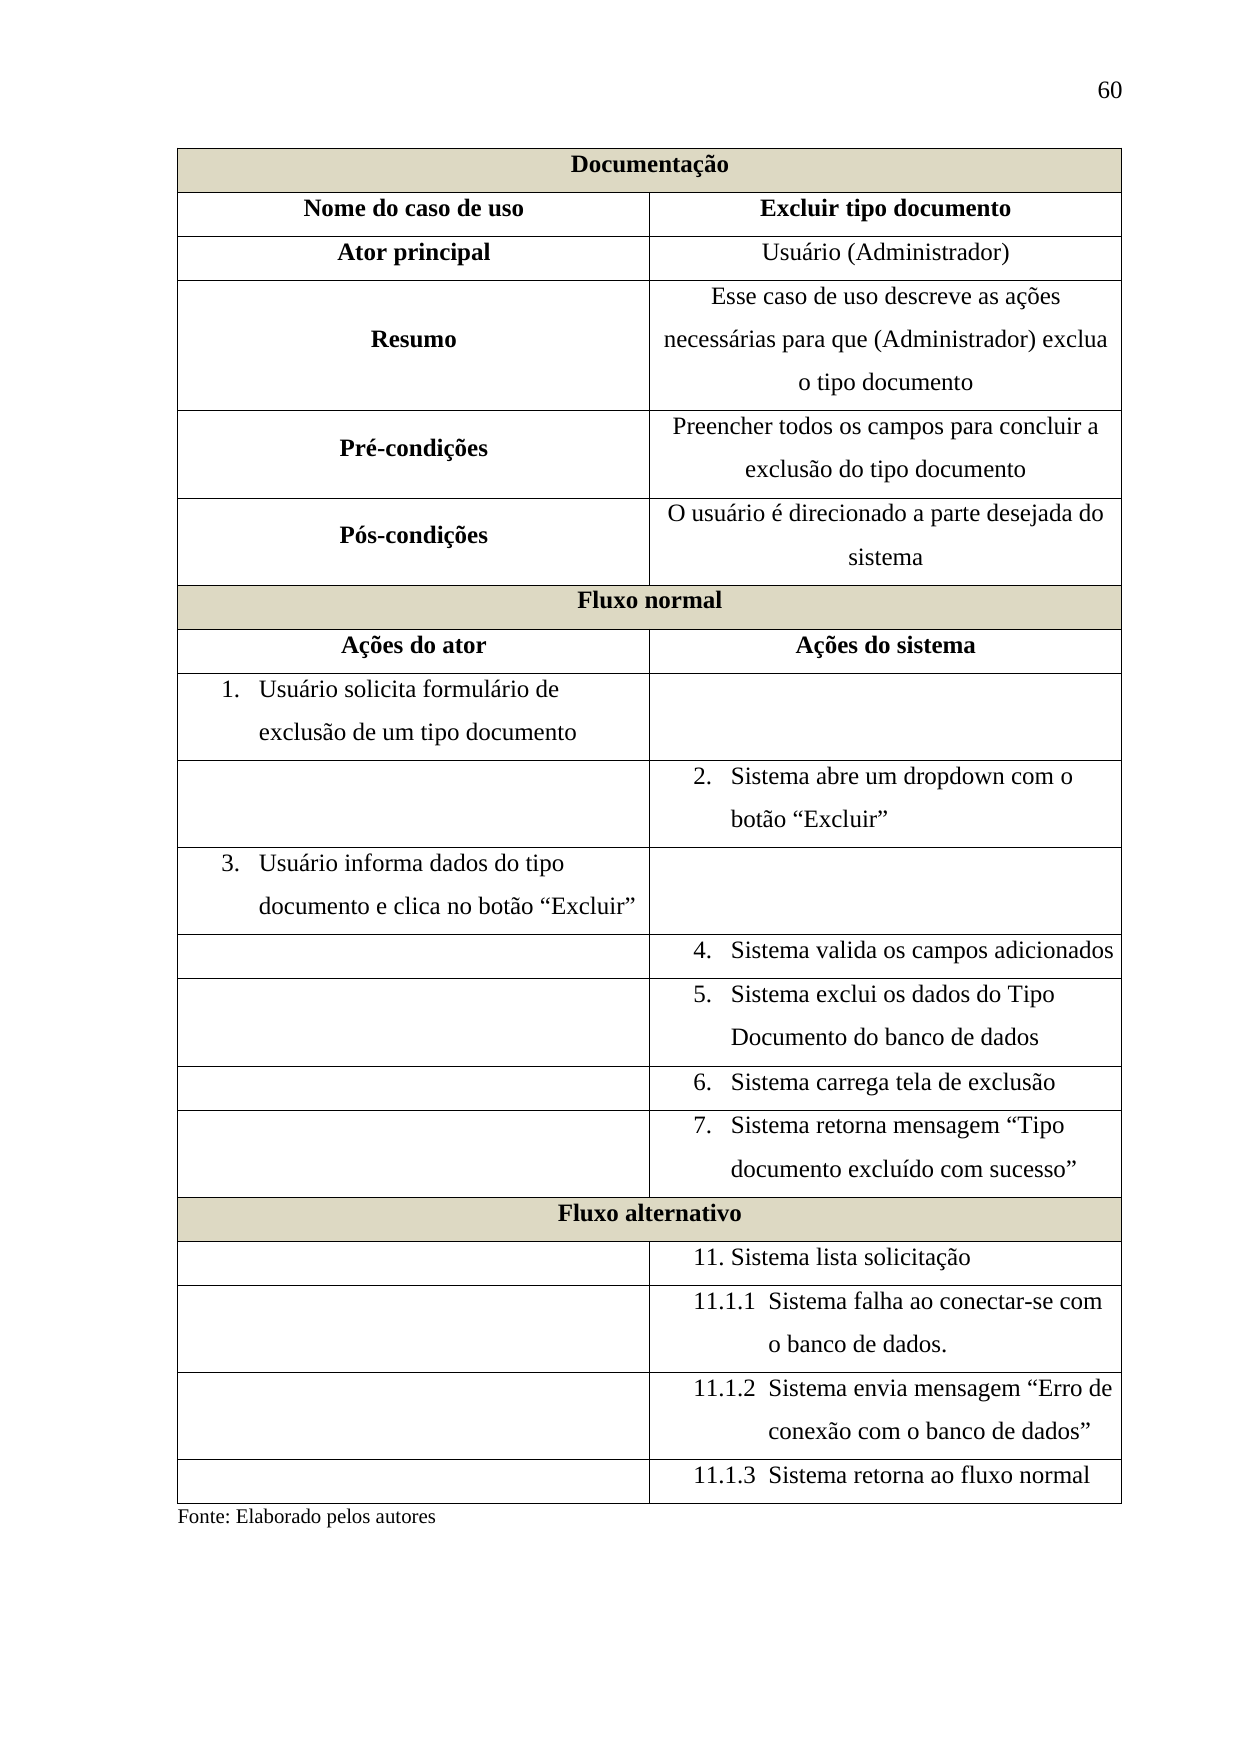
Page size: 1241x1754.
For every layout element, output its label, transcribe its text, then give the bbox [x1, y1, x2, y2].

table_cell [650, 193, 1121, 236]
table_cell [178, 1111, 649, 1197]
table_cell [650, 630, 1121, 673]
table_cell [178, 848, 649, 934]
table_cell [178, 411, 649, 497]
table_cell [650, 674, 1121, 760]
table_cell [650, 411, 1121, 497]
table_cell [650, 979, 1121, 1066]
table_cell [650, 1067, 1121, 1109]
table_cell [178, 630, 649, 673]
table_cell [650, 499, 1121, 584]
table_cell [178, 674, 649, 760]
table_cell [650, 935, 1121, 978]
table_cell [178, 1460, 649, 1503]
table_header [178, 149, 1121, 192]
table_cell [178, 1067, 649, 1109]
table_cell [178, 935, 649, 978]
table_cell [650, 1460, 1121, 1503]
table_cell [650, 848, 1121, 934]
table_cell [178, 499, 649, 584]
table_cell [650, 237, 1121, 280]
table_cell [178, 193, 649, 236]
text Fonte: Elaborado pelos autores [177, 1504, 1122, 1528]
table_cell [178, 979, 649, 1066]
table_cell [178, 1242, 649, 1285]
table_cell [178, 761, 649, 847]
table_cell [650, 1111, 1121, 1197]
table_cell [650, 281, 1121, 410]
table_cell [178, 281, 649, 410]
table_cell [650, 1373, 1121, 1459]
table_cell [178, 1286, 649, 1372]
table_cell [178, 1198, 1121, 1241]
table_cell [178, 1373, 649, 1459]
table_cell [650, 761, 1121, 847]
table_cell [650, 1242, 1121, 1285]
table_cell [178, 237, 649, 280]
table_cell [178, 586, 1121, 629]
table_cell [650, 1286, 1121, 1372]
